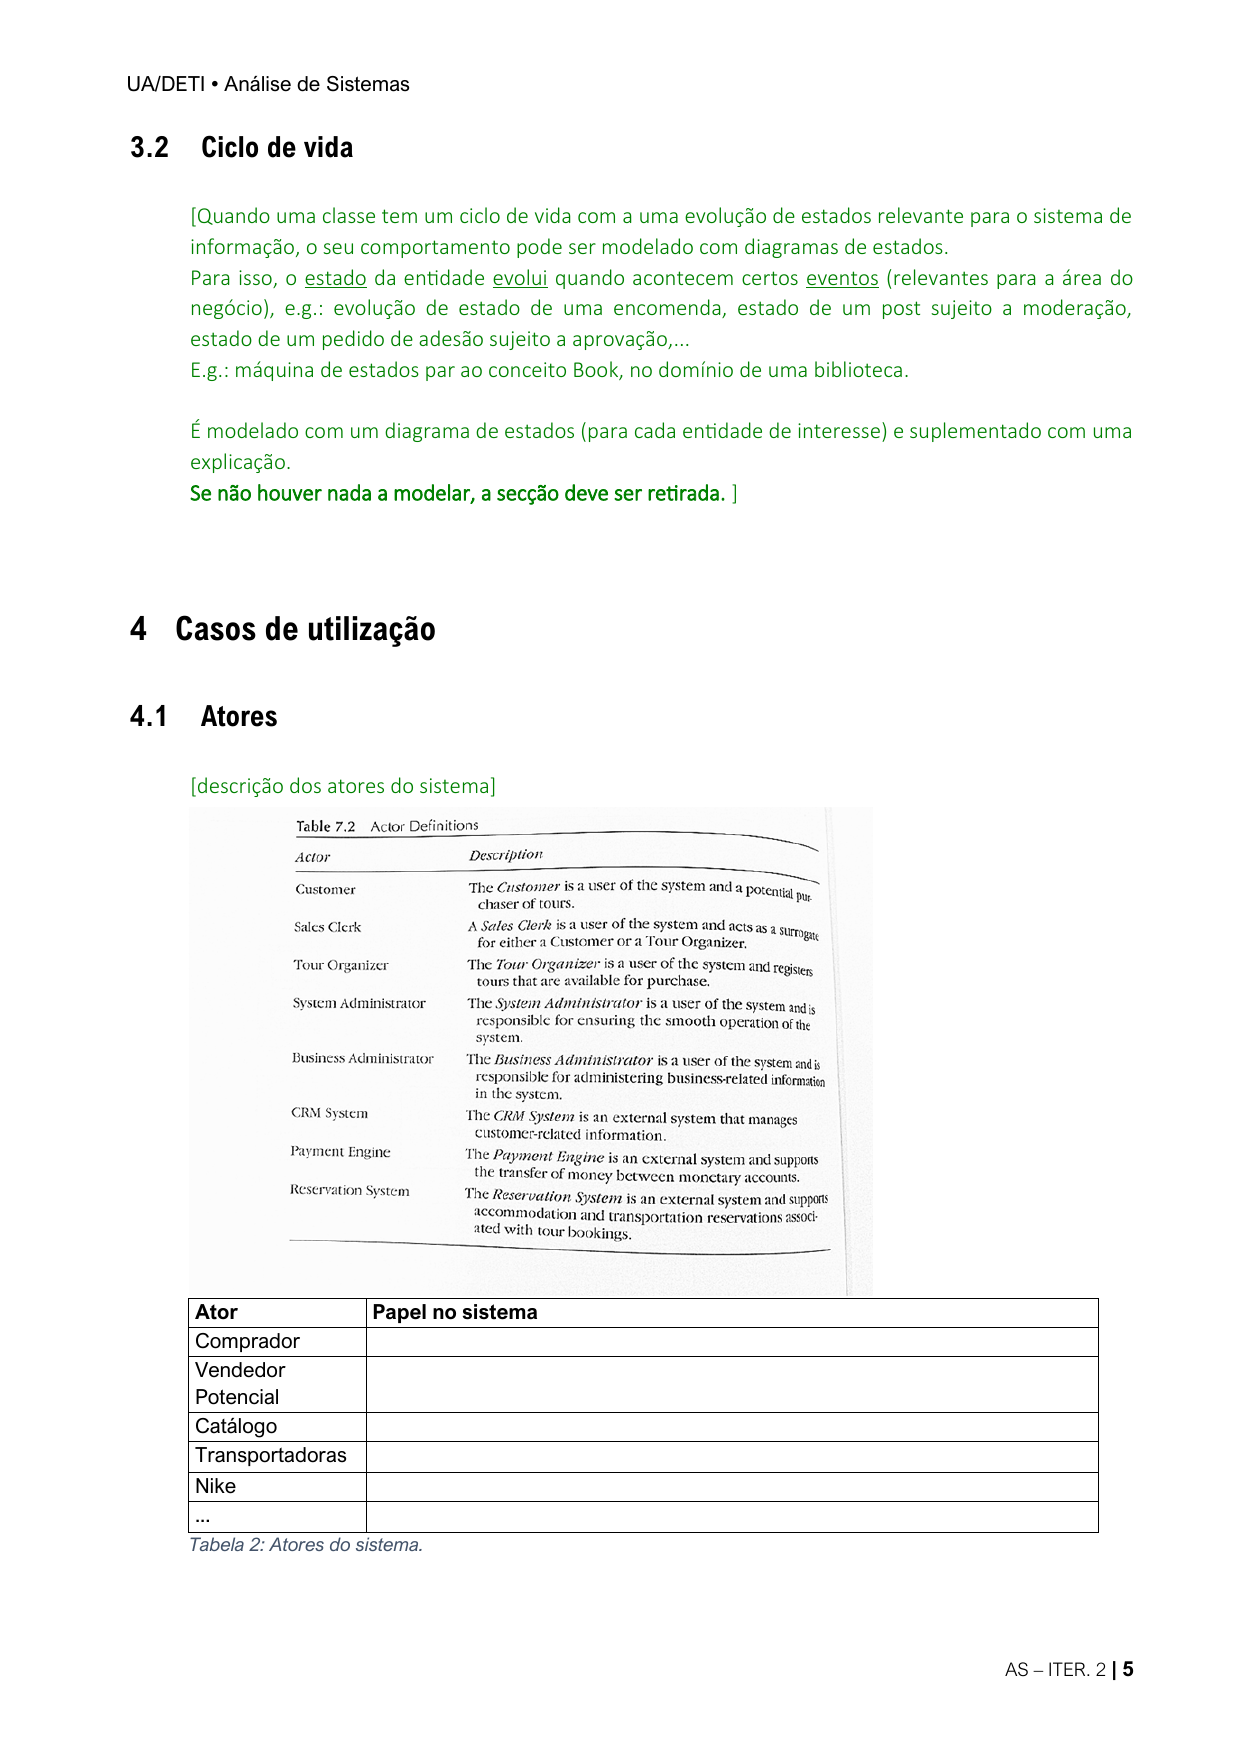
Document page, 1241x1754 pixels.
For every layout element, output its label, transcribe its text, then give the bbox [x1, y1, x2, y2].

table_cell Transportadoras [189, 1442, 366, 1472]
table_cell [367, 1442, 1098, 1472]
subtitle Atores [130, 698, 1134, 733]
subtitle Casos de utilização [130, 608, 1134, 648]
table_cell [367, 1473, 1098, 1501]
text E.g.: máquina de estados par ao conceito Book, no domínio de uma biblioteca. [190, 355, 1134, 383]
table_cell [367, 1413, 1098, 1441]
table_cell [367, 1357, 1098, 1412]
table_header Papel no sistema [367, 1299, 1098, 1327]
text Para isso, o estado da entidade evolui quando acontecem certos eventos (relevantes para a área do negócio), e.g.: evolução de estado de uma encomenda, estado de um post sujeito a moderação, estado de um pedido de adesão sujeito a aprovação,... [190, 263, 1134, 352]
table_cell Nike [189, 1473, 366, 1501]
table_cell [367, 1328, 1098, 1356]
text Tabela 2: Atores do sistema. [189, 1533, 1134, 1556]
table_cell Comprador [189, 1328, 366, 1356]
table_header Ator [189, 1299, 366, 1327]
table_cell Vendedor Potencial [189, 1357, 366, 1412]
text Se não houver nada a modelar, a secção deve ser retirada. ] [190, 478, 1134, 506]
text É modelado com um diagrama de estados (para cada entidade de interesse) e suplementado com uma explicação. [190, 416, 1134, 475]
table_cell ... [189, 1502, 366, 1532]
text [descrição dos atores do sistema] [190, 771, 1134, 799]
picture [188, 807, 873, 1296]
table_cell Catálogo [189, 1413, 366, 1441]
subtitle Ciclo de vida [130, 128, 1134, 164]
table_cell [367, 1502, 1098, 1532]
text [Quando uma classe tem um ciclo de vida com a uma evolução de estados relevante para o sistema de informação, o seu comportamento pode ser modelado com diagramas de estados. [190, 201, 1134, 260]
